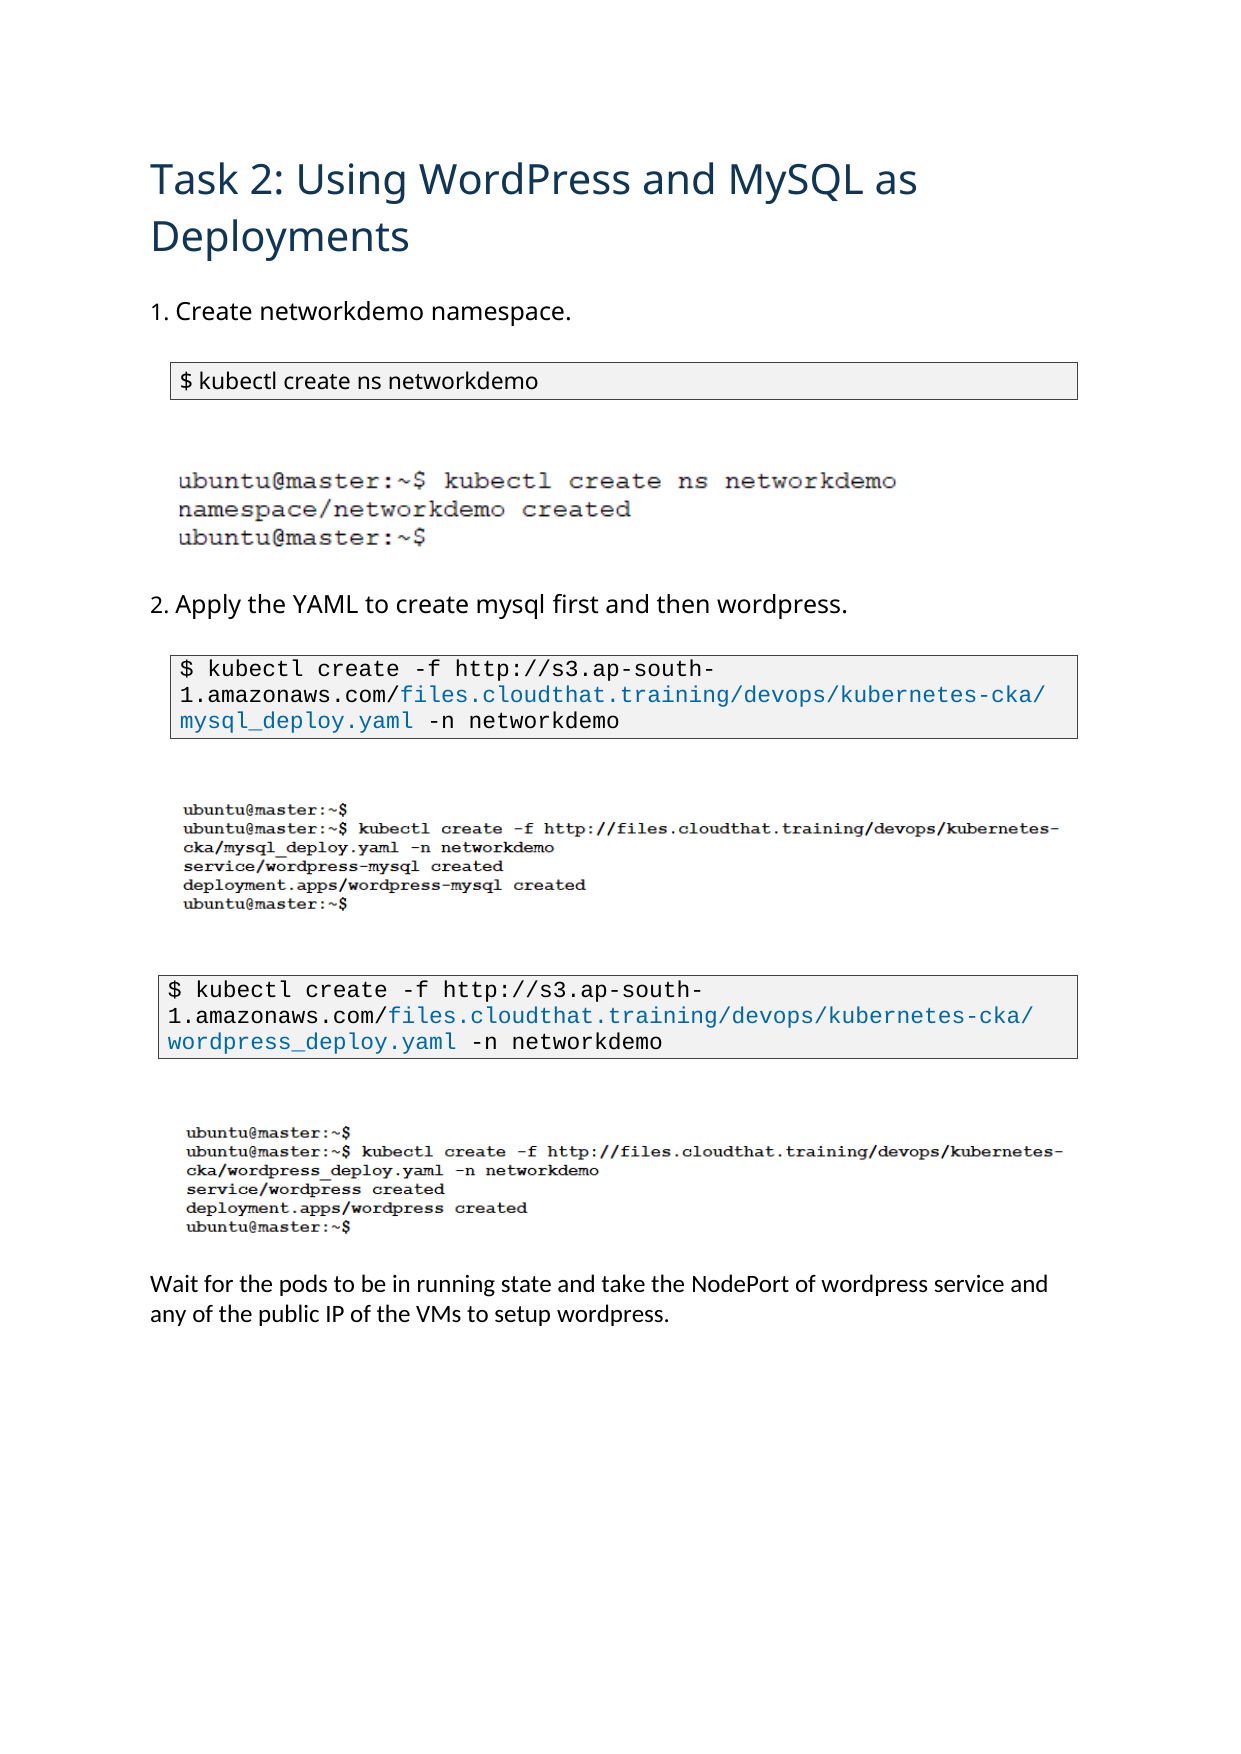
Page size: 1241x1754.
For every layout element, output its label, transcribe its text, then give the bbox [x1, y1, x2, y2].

text $ kubectl create ns networkdemo [171, 363, 1077, 399]
text $ kubectl create -f http://s3.ap-south-1.amazonaws.com/files.cloudthat.training/devops/kubernetes-cka/mysql_deploy.yaml -n networkdemo [171, 656, 1077, 738]
picture [182, 1124, 1069, 1238]
text $ kubectl create -f http://s3.ap-south-1.amazonaws.com/files.cloudthat.training/devops/kubernetes-cka/wordpress_deploy.yaml -n networkdemo [159, 976, 1077, 1058]
subtitle Task 2: Using WordPress and MySQL as Deployments [150, 150, 1090, 263]
list Apply the YAML to create mysql first and then wordpress. [150, 587, 1090, 621]
list Create networkdemo namespace. [150, 294, 1090, 328]
picture [179, 799, 1066, 915]
picture [179, 460, 902, 556]
text Wait for the pods to be in running state and take the NodePort of wordpress service and any of the public IP of the VMs to setup wordpress. [150, 1268, 1090, 1329]
